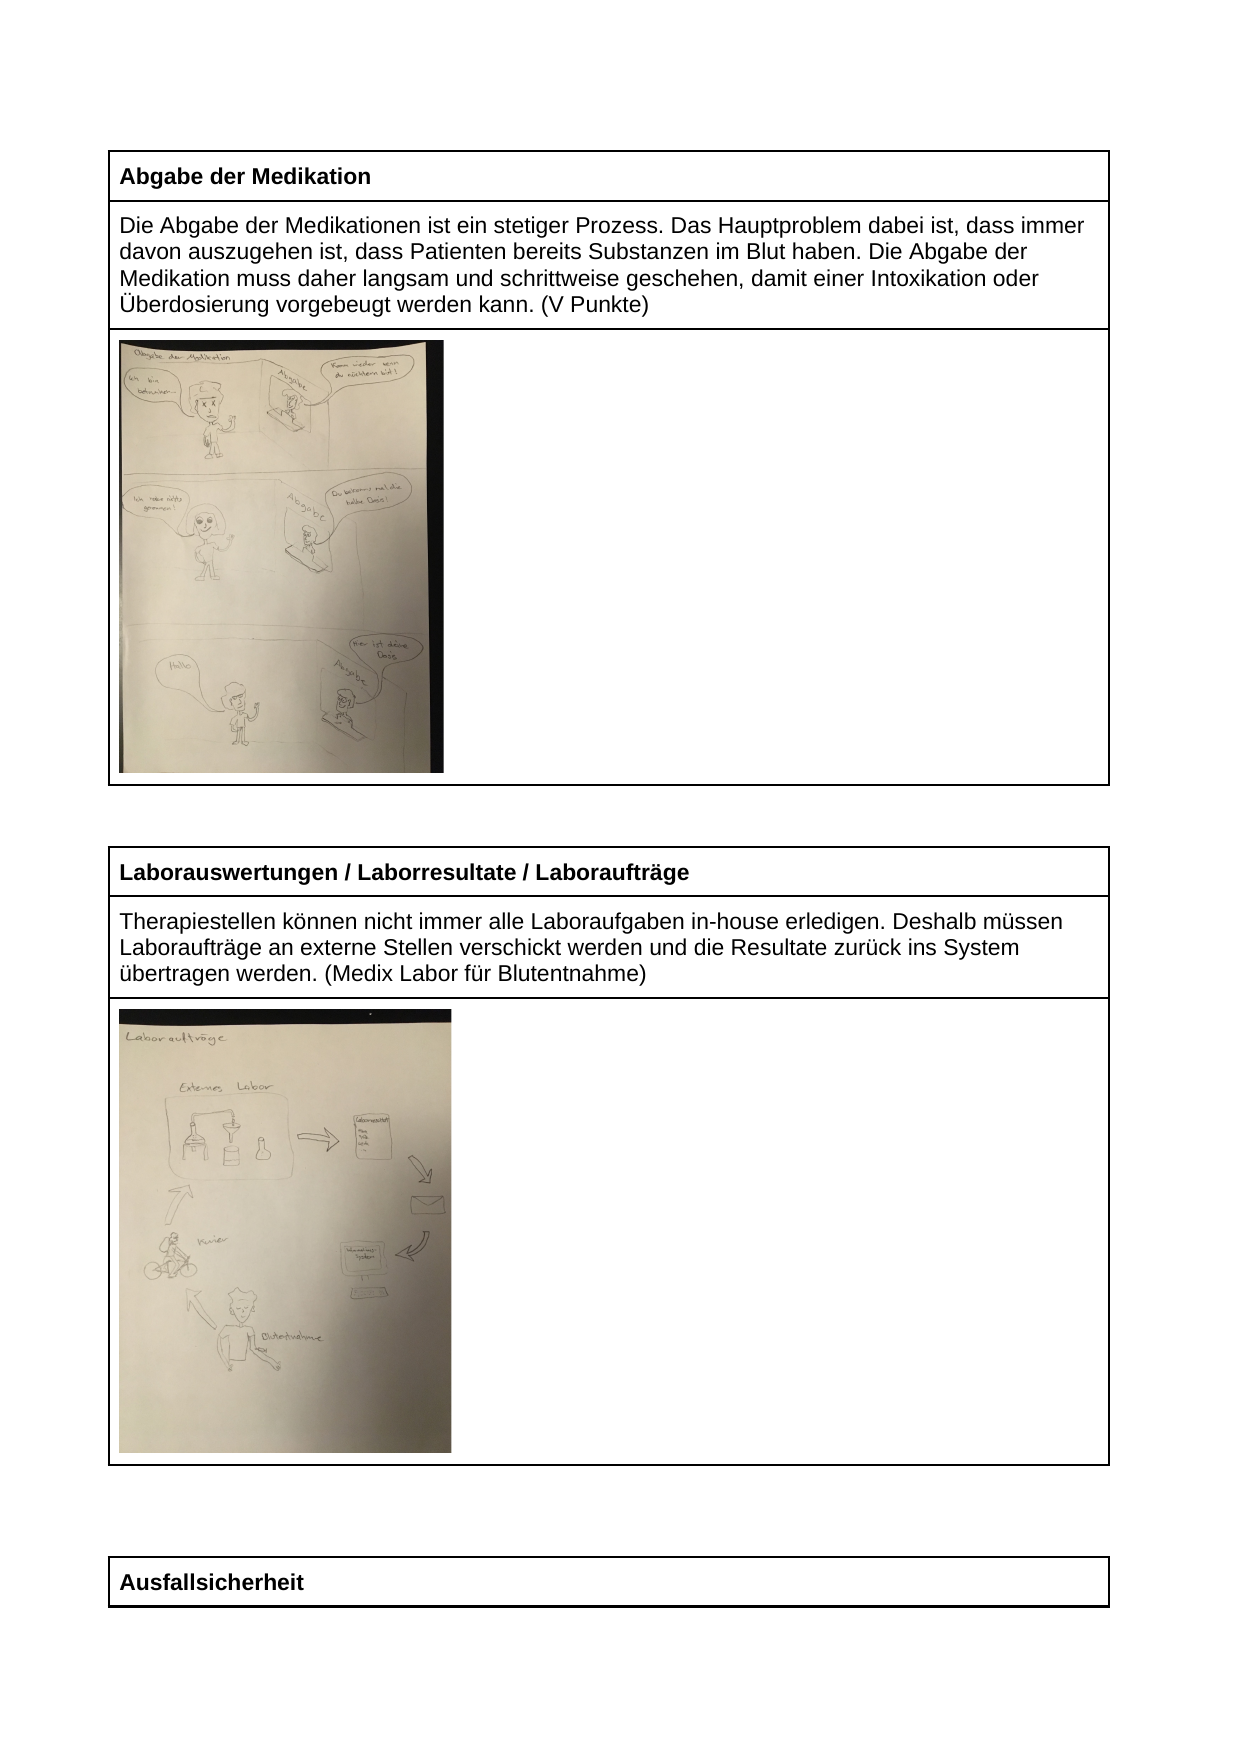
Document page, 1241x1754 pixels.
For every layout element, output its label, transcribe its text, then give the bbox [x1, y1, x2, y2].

table_cell [110, 330, 1108, 783]
table_header Abgabe der Medikation [110, 152, 1108, 199]
table_cell Die Abgabe der Medikationen ist ein stetiger Prozess. Das Hauptproblem dabei ist, dass immer davon auszugehen ist, dass Patienten bereits Substanzen im Blut haben. Die Abgabe der Medikation muss daher langsam und schrittweise geschehen, damit einer Intoxikation oder Überdosierung vorgebeugt werden kann. (V Punkte) [110, 202, 1108, 328]
picture [119, 340, 444, 773]
table_header Laborauswertungen / Laborresultate / Laboraufträge [110, 848, 1108, 895]
table_cell [110, 999, 1108, 1463]
picture [119, 1009, 452, 1453]
table_header Ausfallsicherheit [110, 1558, 1108, 1605]
table_cell Therapiestellen können nicht immer alle Laboraufgaben in-house erledigen. Deshalb müssen Laboraufträge an externe Stellen verschickt werden und die Resultate zurück ins System übertragen werden. (Medix Labor für Blutentnahme) [110, 897, 1108, 997]
